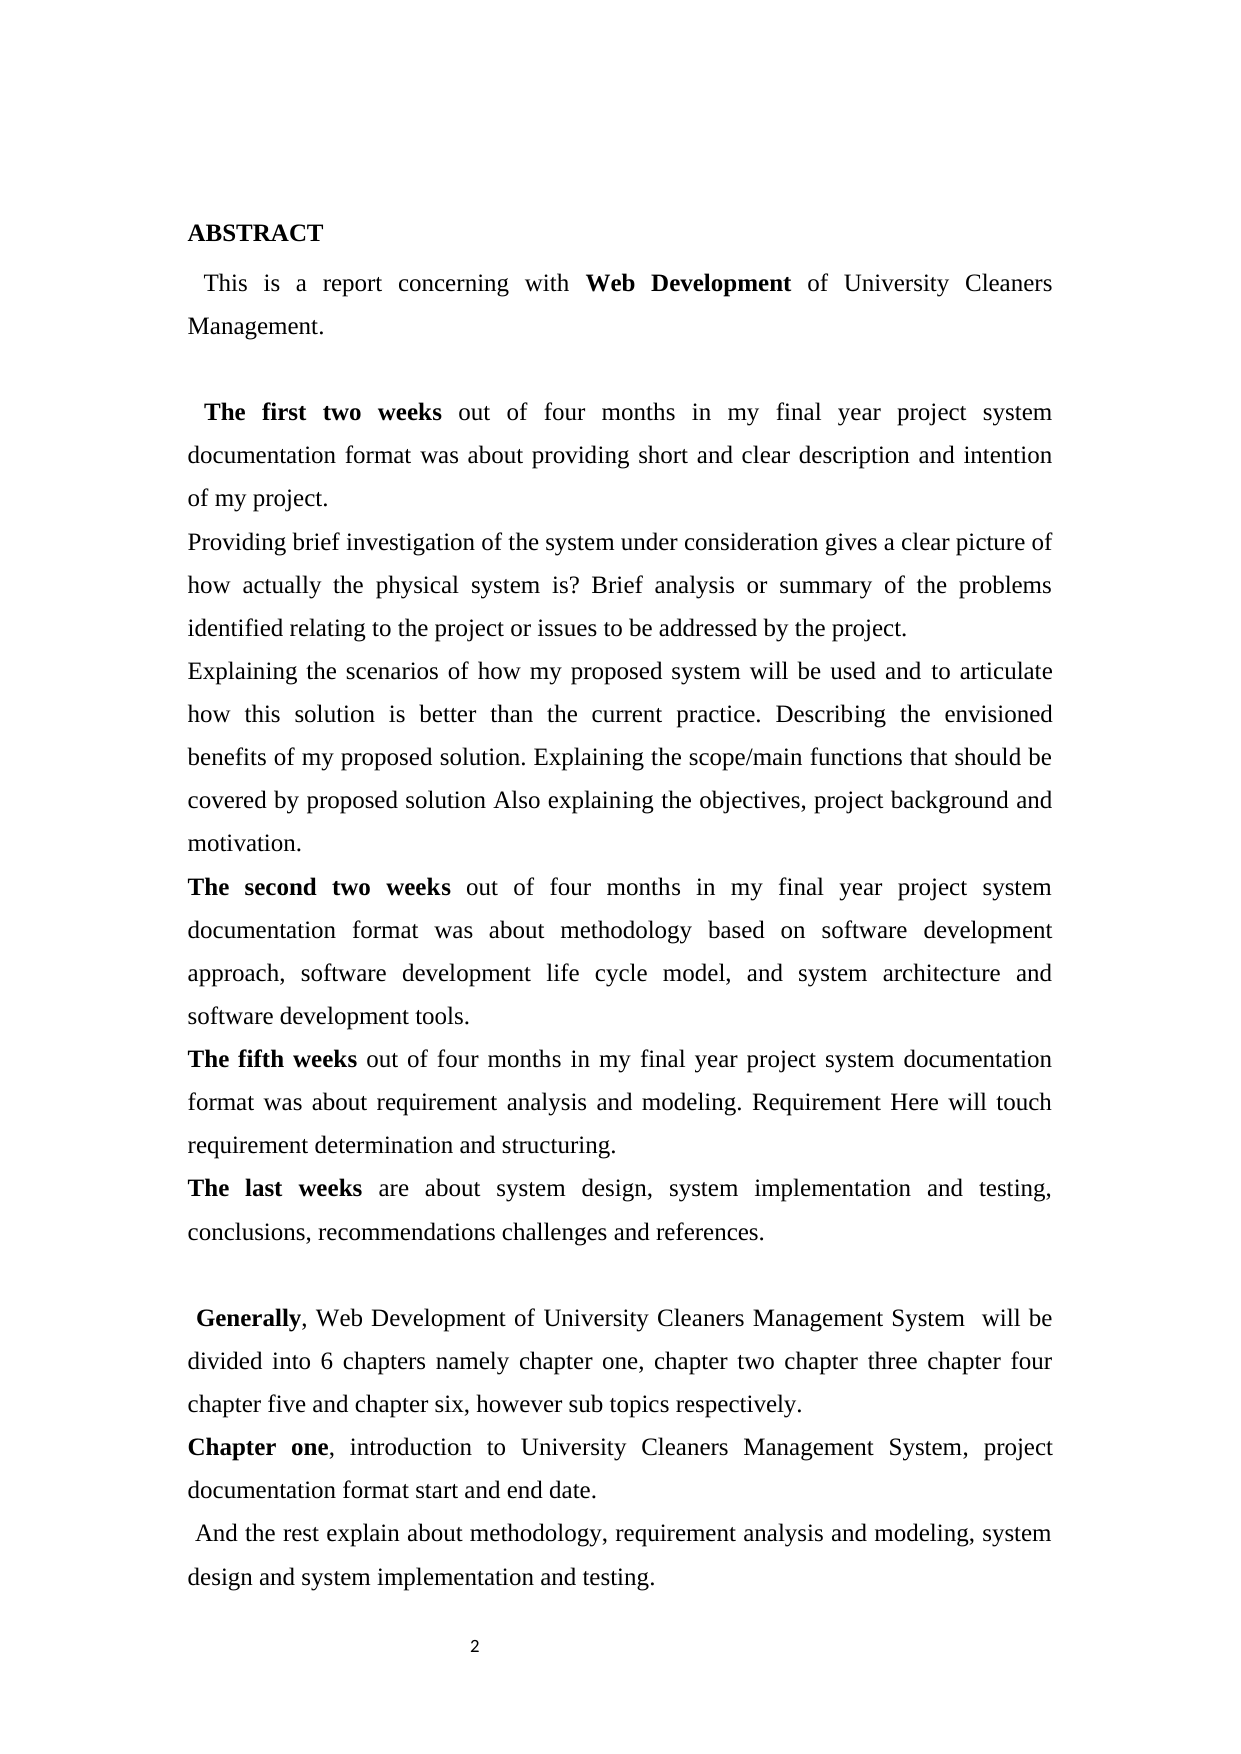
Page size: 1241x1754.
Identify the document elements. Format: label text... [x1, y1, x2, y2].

text This is a report concerning with Web Development of University Cleaners Management. [187, 268, 1053, 340]
subtitle ABSTRACT [187, 218, 1053, 247]
text The second two weeks out of four months in my final year project system documentation format was about methodology based on software development approach, software development life cycle model, and system architecture and software development tools. [187, 872, 1053, 1030]
text The first two weeks out of four months in my final year project system documentation format was about providing short and clear description and intention of my project. [187, 397, 1053, 512]
text The fifth weeks out of four months in my final year project system documentation format was about requirement analysis and modeling. Requirement Here will touch requirement determination and structuring. [187, 1044, 1053, 1159]
text Generally, Web Development of University Cleaners Management System will be divided into 6 chapters namely chapter one, chapter two chapter three chapter four chapter five and chapter six, however sub topics respectively. [187, 1303, 1053, 1418]
text Explaining the scenarios of how my proposed system will be used and to articulate how this solution is better than the current practice. Describing the envisioned benefits of my proposed solution. Explaining the scope/main functions that should be covered by proposed solution Also explaining the objectives, project background and motivation. [187, 656, 1053, 857]
text Chapter one, introduction to University Cleaners Management System, project documentation format start and end date. [187, 1432, 1053, 1504]
text Providing brief investigation of the system under consideration gives a clear picture of how actually the physical system is? Brief analysis or summary of the problems identified relating to the project or issues to be addressed by the project. [187, 527, 1053, 642]
text The last weeks are about system design, system implementation and testing, conclusions, recommendations challenges and references. [187, 1173, 1053, 1245]
text And the rest explain about methodology, requirement analysis and modeling, system design and system implementation and testing. [187, 1518, 1053, 1590]
